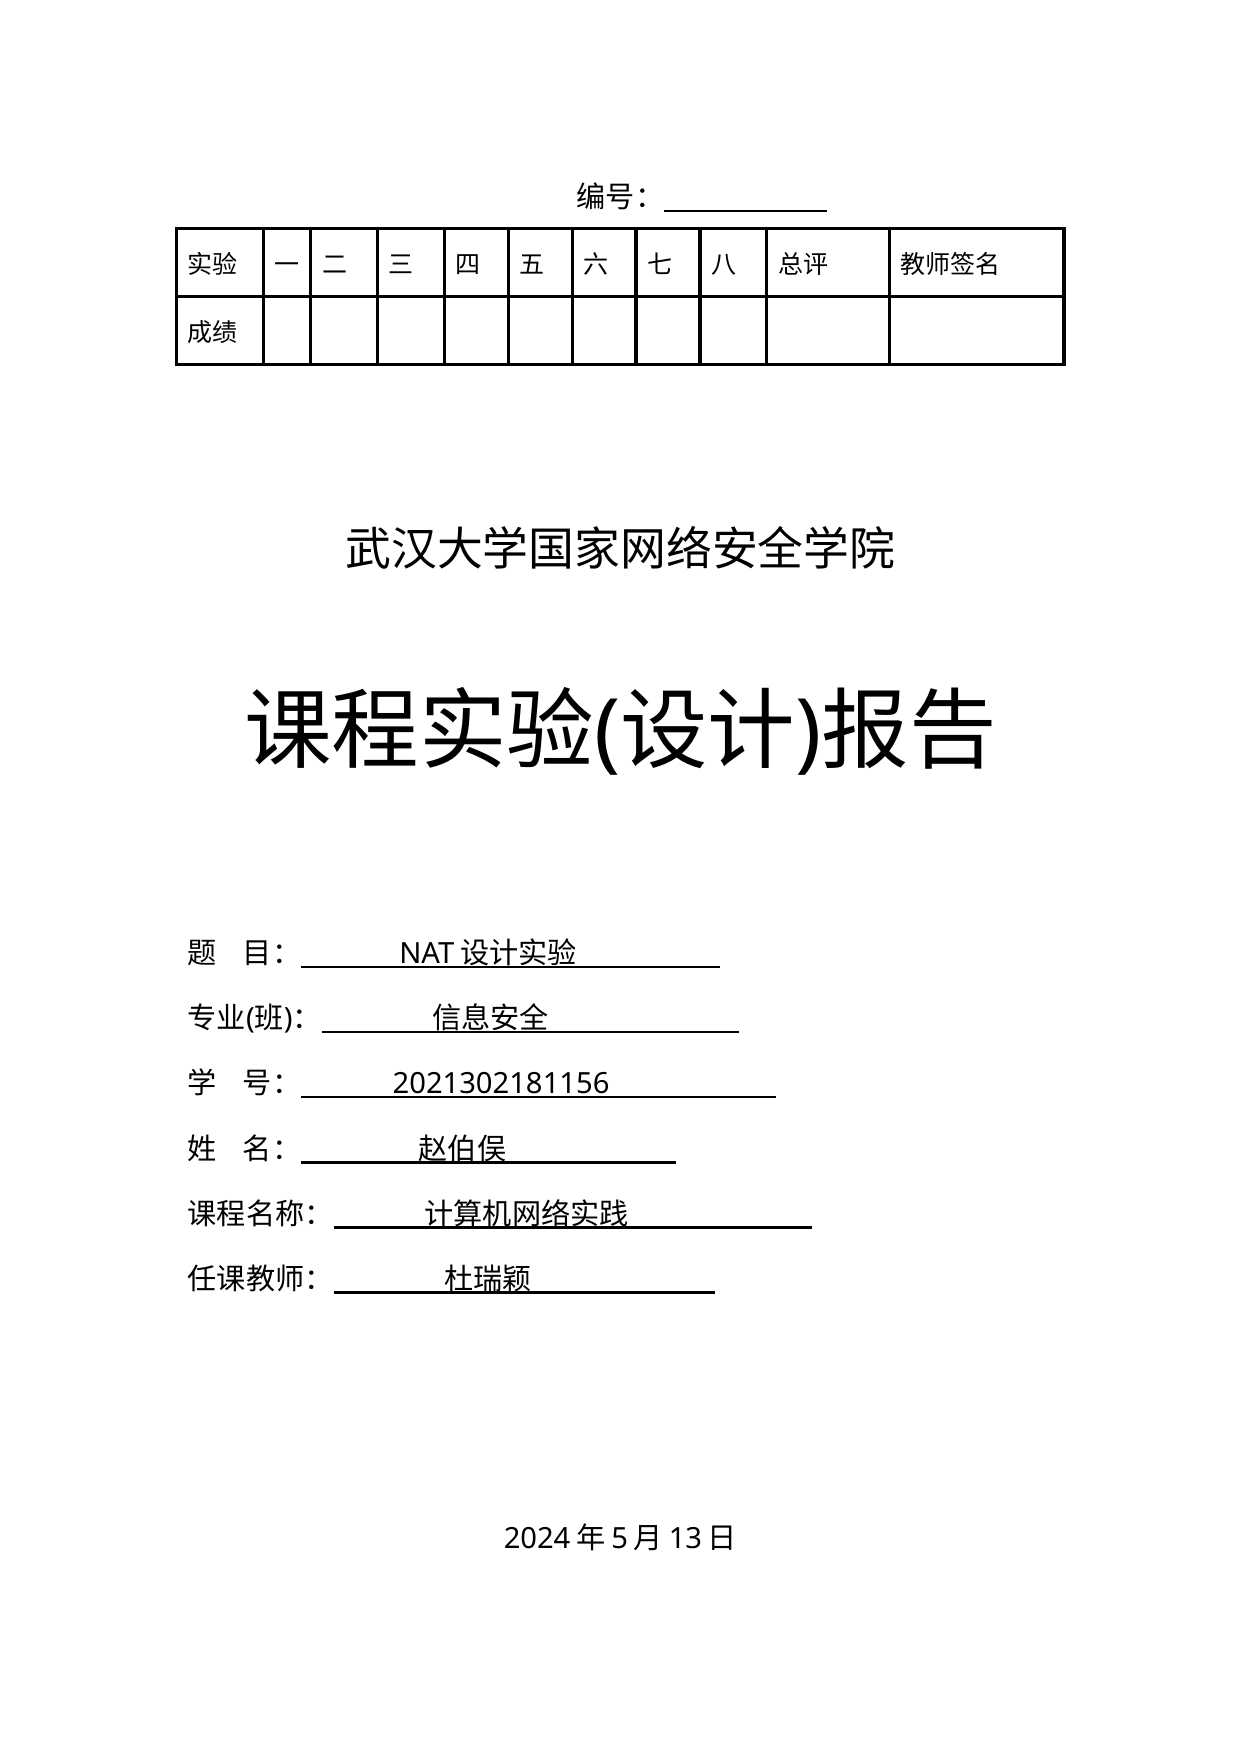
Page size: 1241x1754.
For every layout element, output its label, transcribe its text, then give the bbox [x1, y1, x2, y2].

table_cell [768, 298, 888, 363]
table_cell [891, 298, 1062, 363]
text 学 号： 2021302181156 [187, 1049, 1053, 1114]
table_header 八 [702, 230, 765, 295]
table_cell [638, 298, 698, 363]
table_cell [265, 298, 309, 363]
text 2024年5月13日 [187, 1504, 1053, 1569]
table_cell [379, 298, 443, 363]
text 课程实验(设计)报告 [187, 659, 1053, 789]
table_cell [446, 298, 507, 363]
table_header 一 [265, 230, 309, 295]
table_cell 成绩 [178, 298, 262, 363]
text 武汉大学国家网络安全学院 [187, 496, 1053, 594]
table_header 七 [638, 230, 698, 295]
text 专业(班)： 信息安全 [187, 984, 1053, 1049]
text 任课教师： 杜瑞颖 [187, 1244, 1053, 1309]
table_cell [510, 298, 571, 363]
text 课程名称： 计算机网络实践 [187, 1179, 1053, 1244]
table_header 总评 [768, 230, 888, 295]
table_cell [702, 298, 765, 363]
table_header 二 [312, 230, 376, 295]
table_cell [574, 298, 634, 363]
table_header 六 [574, 230, 634, 295]
table_header 五 [510, 230, 571, 295]
text 姓 名： 赵伯俣 [187, 1114, 1053, 1179]
text 编号： [187, 162, 1053, 227]
table_header 实验 [178, 230, 262, 295]
table_header 三 [379, 230, 443, 295]
table_header 四 [446, 230, 507, 295]
table_cell [312, 298, 376, 363]
table_header 教师签名 [891, 230, 1062, 295]
text 题 目： NAT设计实验 [187, 919, 1053, 984]
